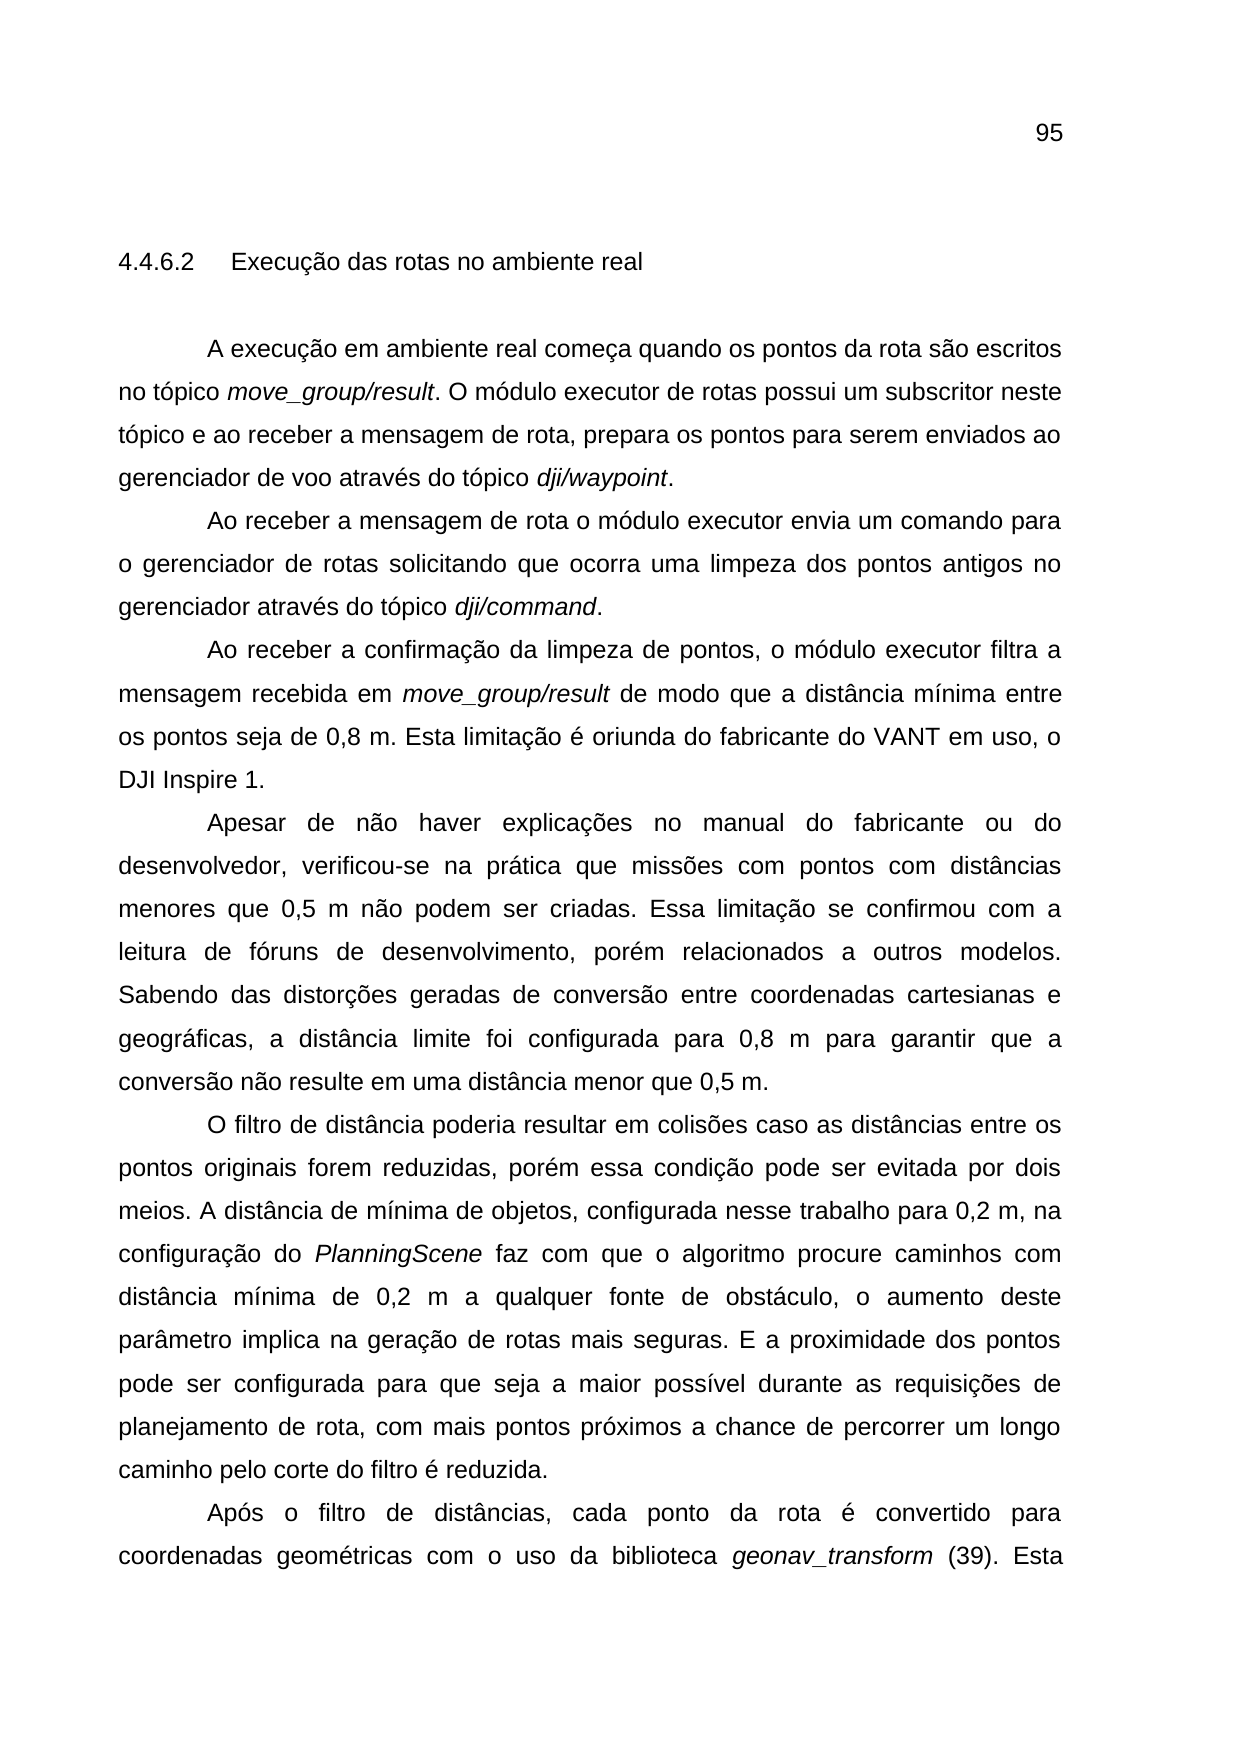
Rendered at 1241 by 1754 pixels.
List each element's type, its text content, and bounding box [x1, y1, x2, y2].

text A execução em ambiente real começa quando os pontos da rota são escritos no tópico move_group/result. O módulo executor de rotas possui um subscritor neste tópico e ao receber a mensagem de rota, prepara os pontos para serem enviados ao gerenciador de voo através do tópico dji/waypoint. [118, 334, 1063, 492]
text O filtro de distância poderia resultar em colisões caso as distâncias entre os pontos originais forem reduzidas, porém essa condição pode ser evitada por dois meios. A distância de mínima de objetos, configurada nesse trabalho para 0,2 m, na configuração do PlanningScene faz com que o algoritmo procure caminhos com distância mínima de 0,2 m a qualquer fonte de obstáculo, o aumento deste parâmetro implica na geração de rotas mais seguras. E a proximidade dos pontos pode ser configurada para que seja a maior possível durante as requisições de planejamento de rota, com mais pontos próximos a chance de percorrer um longo caminho pelo corte do filtro é reduzida. [118, 1110, 1063, 1484]
text Apesar de não haver explicações no manual do fabricante ou do desenvolvedor, verificou-se na prática que missões com pontos com distâncias menores que 0,5 m não podem ser criadas. Essa limitação se confirmou com a leitura de fóruns de desenvolvimento, porém relacionados a outros modelos. Sabendo das distorções geradas de conversão entre coordenadas cartesianas e geográficas, a distância limite foi configurada para 0,8 m para garantir que a conversão não resulte em uma distância menor que 0,5 m. [118, 808, 1063, 1096]
subtitle Execução das rotas no ambiente real [118, 247, 1063, 276]
text Ao receber a confirmação da limpeza de pontos, o módulo executor filtra a mensagem recebida em move_group/result de modo que a distância mínima entre os pontos seja de 0,8 m. Esta limitação é oriunda do fabricante do VANT em uso, o DJI Inspire 1. [118, 636, 1063, 794]
text Ao receber a mensagem de rota o módulo executor envia um comando para o gerenciador de rotas solicitando que ocorra uma limpeza dos pontos antigos no gerenciador através do tópico dji/command. [118, 506, 1063, 621]
